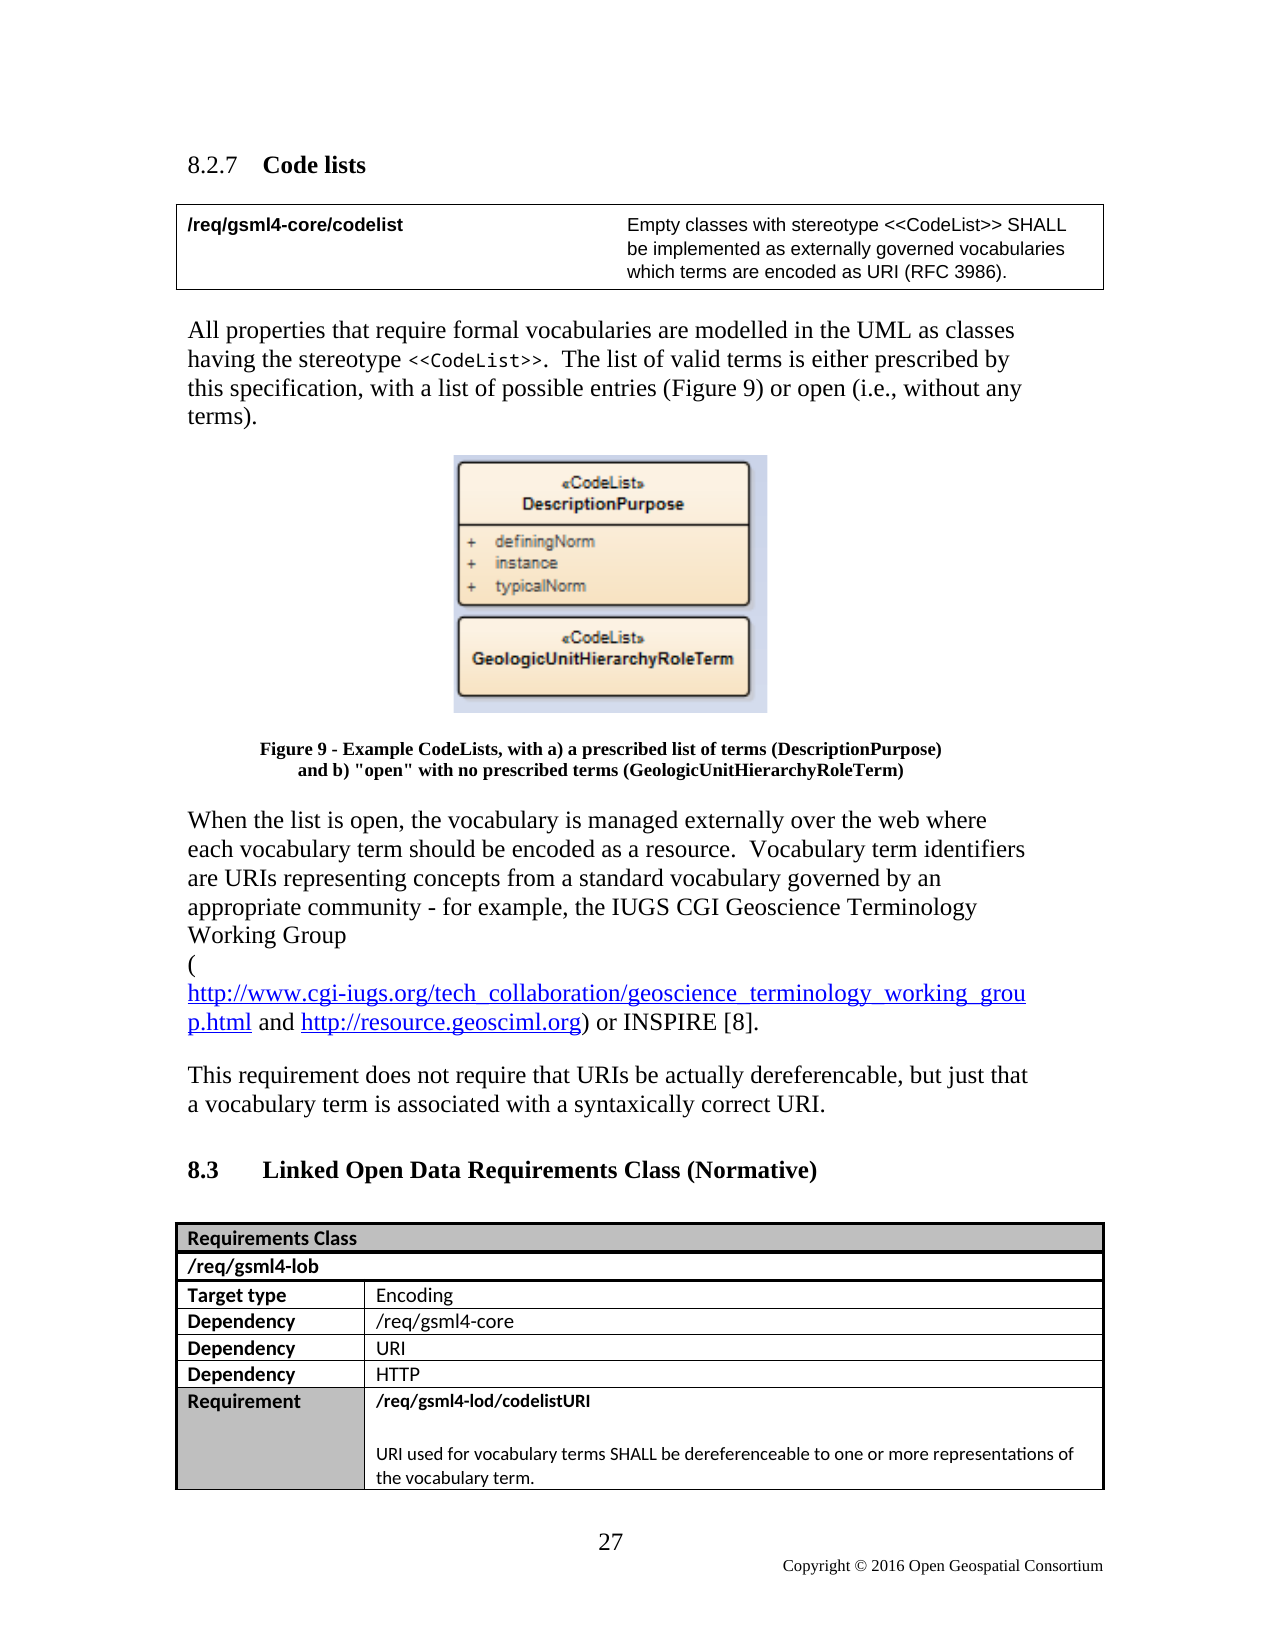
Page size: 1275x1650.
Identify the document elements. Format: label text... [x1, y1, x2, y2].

text When the list is open, the vocabulary is managed externally over the web where each vocabulary term should be encoded as a resource. Vocabulary term identifiers are URIs representing concepts from a standard vocabulary governed by an appropriate community - for example, the IUGS CGI Geoscience Terminology Working Group (http://www.cgi-iugs.org/tech_collaboration/geoscience_terminology_working_group.html and http://resource.geosciml.org) or INSPIRE [8]. [187, 806, 1034, 1036]
table_cell HTTP [365, 1361, 1102, 1387]
table_cell Encoding [365, 1282, 1102, 1307]
table_cell /req/gsml4-lod/codelistURI URI used for vocabulary terms SHALL be dereferenceable to one or more representations of the vocabulary term. [365, 1388, 1102, 1489]
table_cell /req/gsml4-lob [178, 1254, 1102, 1279]
text Figure 9 - Example CodeLists, with a) a prescribed list of terms (DescriptionPurpose) and b) "open" with no prescribed terms (GeologicUnitHierarchyRoleTerm) [247, 737, 955, 781]
table_cell URI [365, 1335, 1102, 1360]
subtitle Linked Open Data Requirements Class (Normative) [187, 1156, 1034, 1184]
text This requirement does not require that URIs be actually dereferencable, but just that a vocabulary term is associated with a syntaxically correct URI. [187, 1061, 1034, 1118]
table_cell /req/gsml4-core [365, 1309, 1102, 1334]
text All properties that require formal vocabularies are modelled in the UML as classes having the stereotype <<CodeList>>. The list of valid terms is either prescribed by this specification, with a list of possible entries (Figure 9) or open (i.e., without any terms). [187, 315, 1034, 430]
table_cell Requirement [178, 1388, 364, 1489]
table_cell Dependency [178, 1361, 364, 1387]
table_cell Dependency [178, 1335, 364, 1360]
table_header /req/gsml4-core/codelist [177, 205, 616, 289]
subtitle Code lists [187, 150, 1034, 179]
table_cell Target type [178, 1282, 364, 1307]
table_cell Dependency [178, 1309, 364, 1334]
table_header Empty classes with stereotype <<CodeList>> SHALL be implemented as externally governed vocabularies which terms are encoded as URI (RFC 3986). [616, 205, 1103, 289]
table_header Requirements Class [178, 1225, 1102, 1250]
picture [453, 455, 768, 713]
